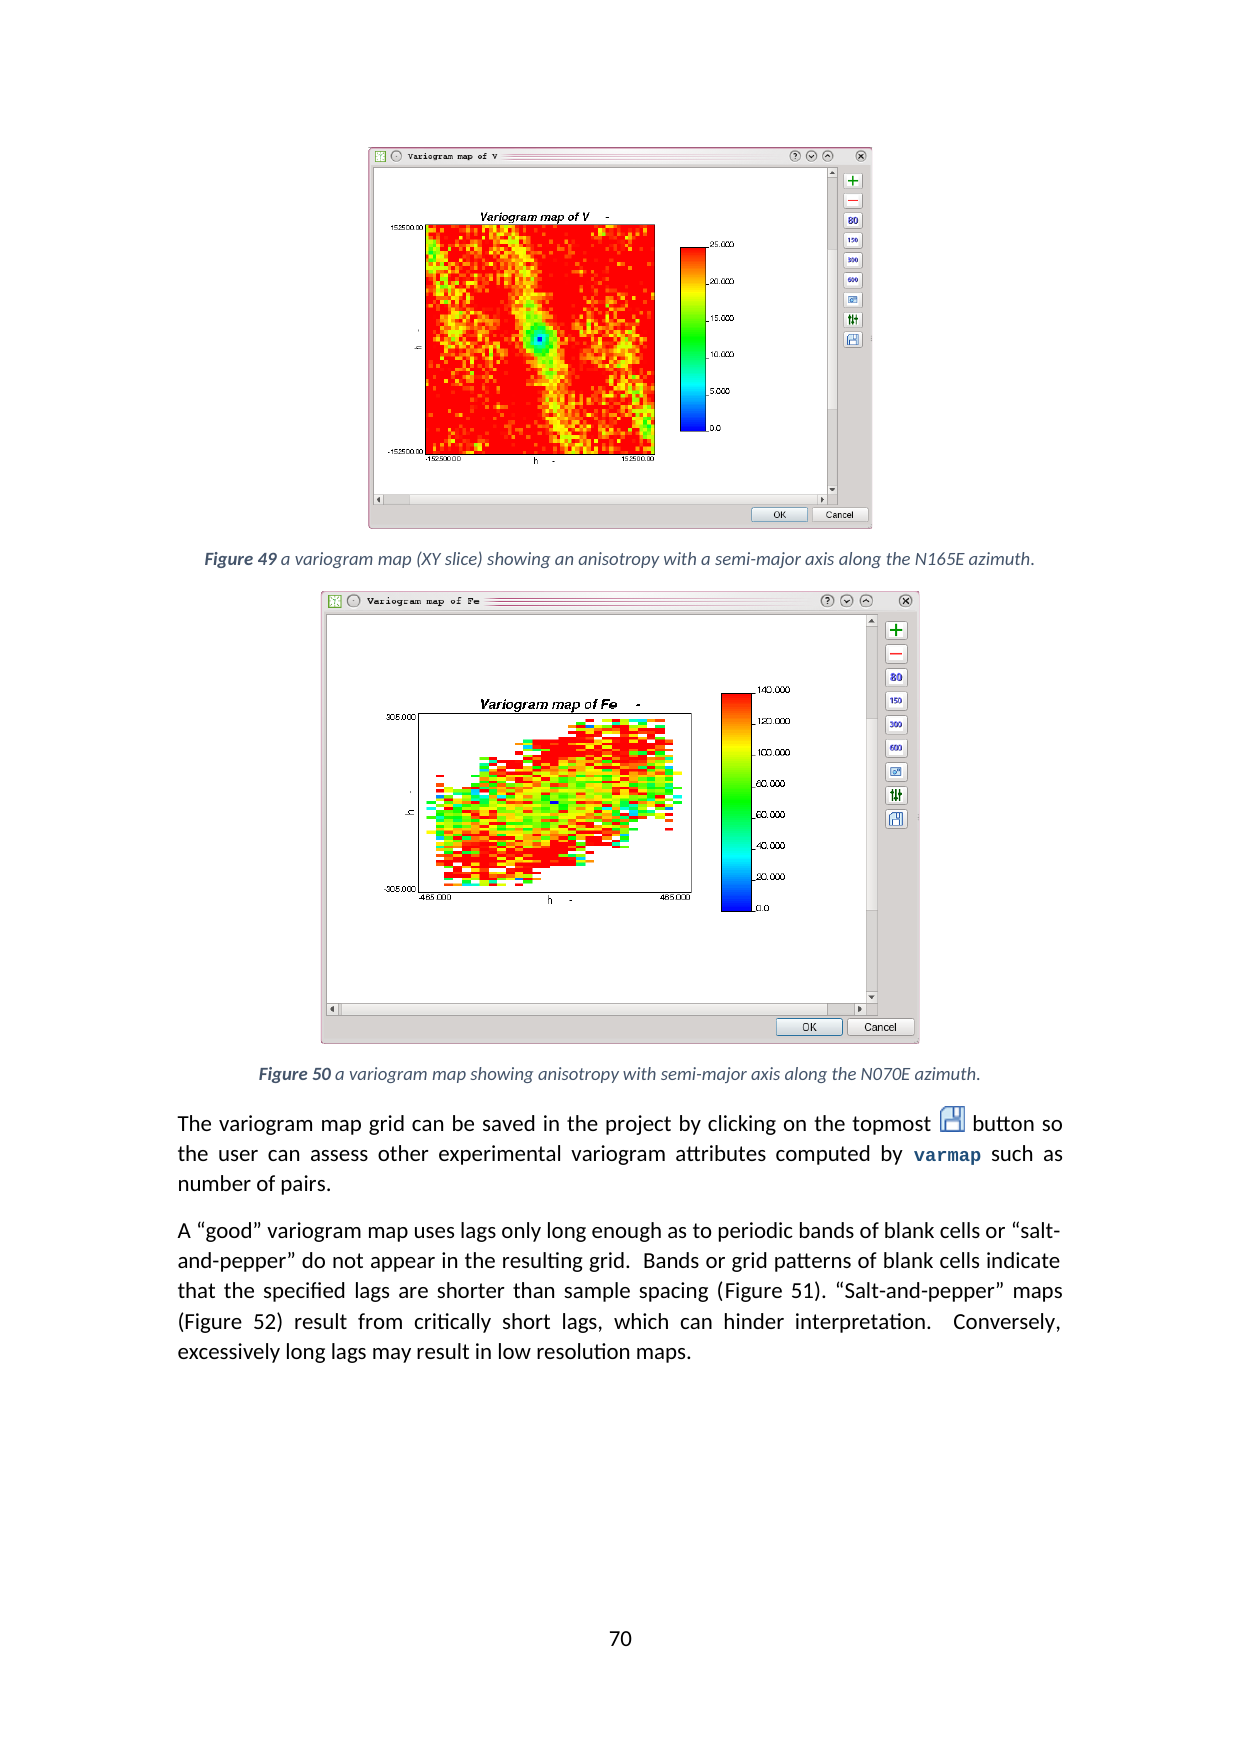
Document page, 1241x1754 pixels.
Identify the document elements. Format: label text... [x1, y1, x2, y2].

text Figure 50 a variogram map showing anisotropy with semi-major axis along the N070E azimuth. [177, 1062, 1063, 1085]
picture [320, 591, 920, 1044]
text Figure 49 a variogram map (XY slice) showing an anisotropy with a semi-major axis along the N165E azimuth. [177, 547, 1063, 570]
text A “good” variogram map uses lags only long enough as to periodic bands of blank cells or “salt-and-pepper” do not appear in the resulting grid. Bands or grid patterns of blank cells indicate that the specified lags are shorter than sample spacing (Figure 48). “Salt-and-pepper” maps (Figure 49) result from critically short lags, which can hinder interpretation. Conversely, excessively long lags may result in low resolution maps. [177, 1216, 1063, 1365]
picture [940, 1106, 965, 1132]
picture [368, 147, 873, 529]
text The variogram map grid can be saved in the project by clicking on the topmost button so the user can assess other experimental variogram attributes computed by varmap such as number of pairs. [177, 1106, 1063, 1197]
